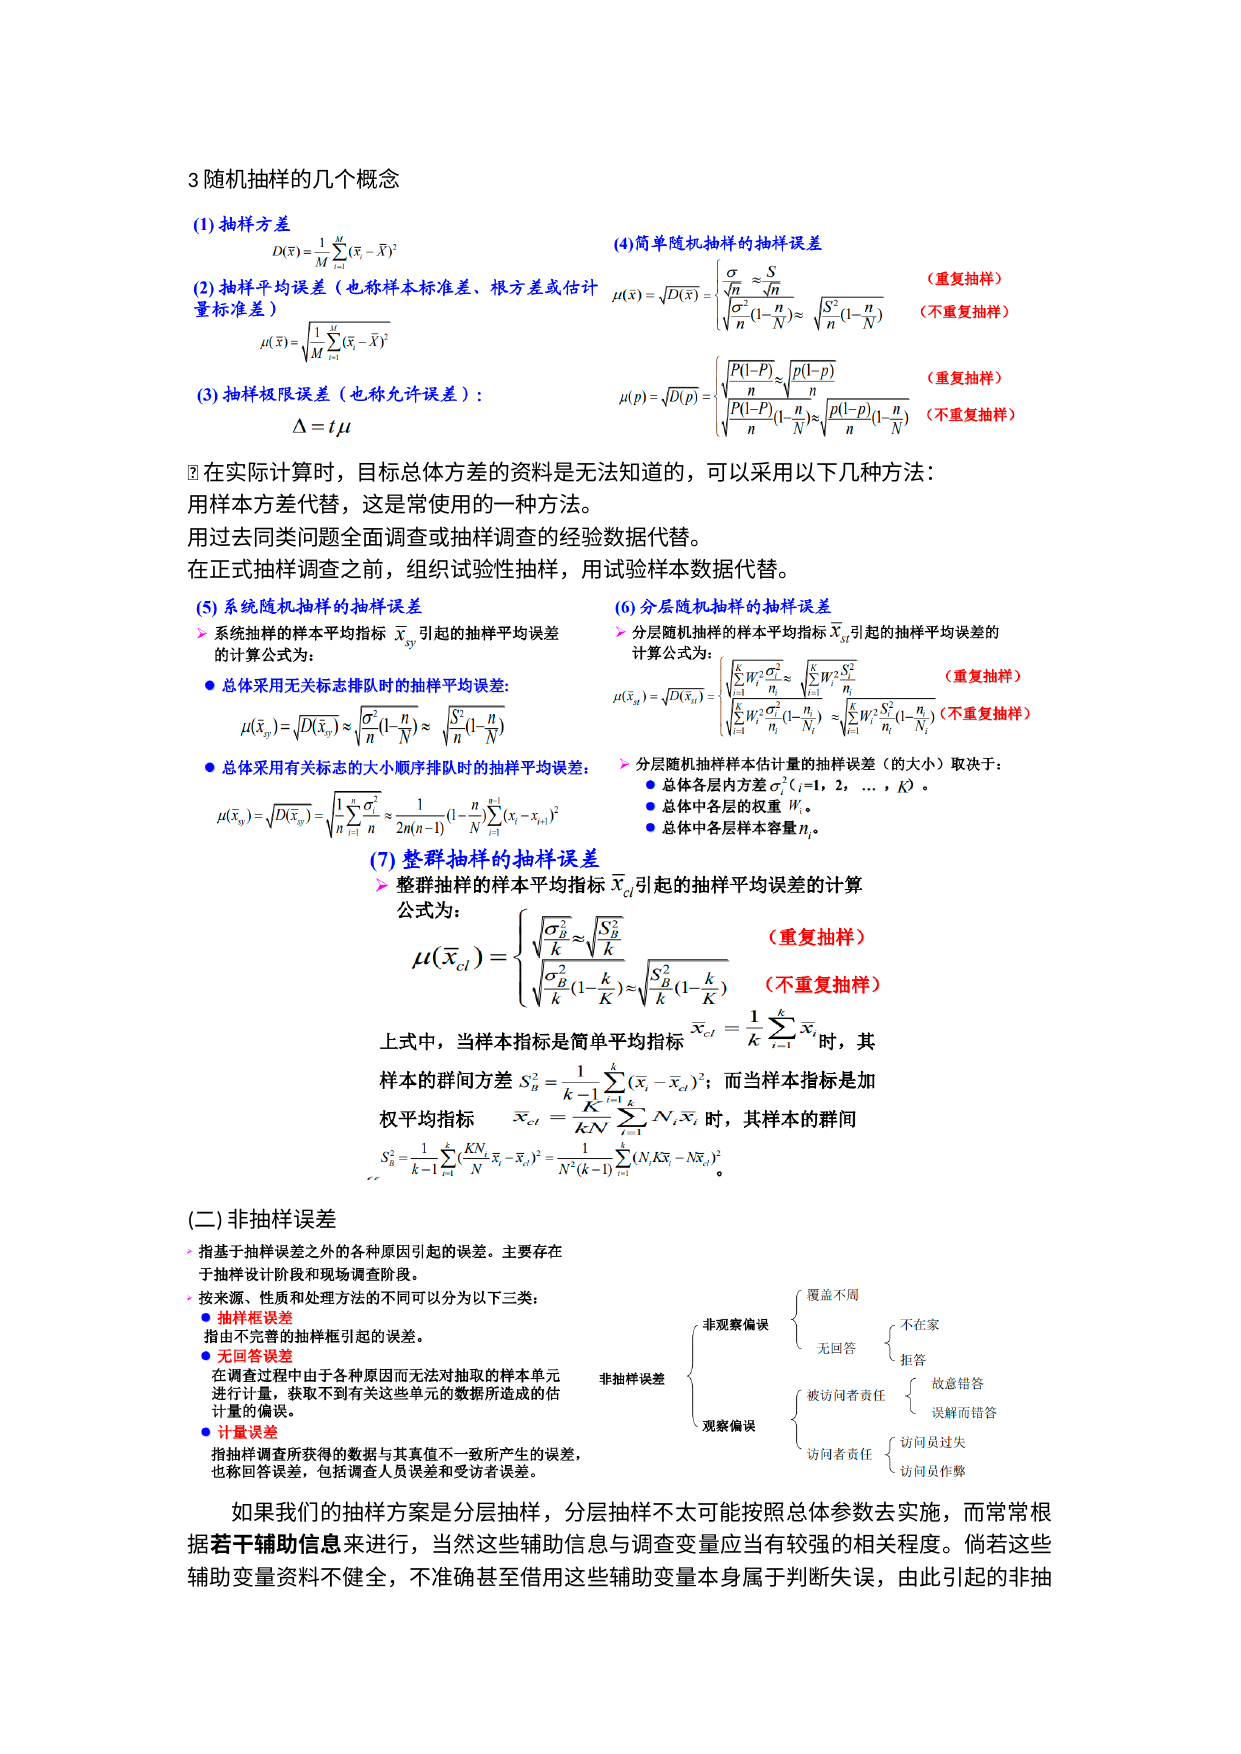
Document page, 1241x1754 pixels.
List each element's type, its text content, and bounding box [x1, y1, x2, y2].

picture [187, 210, 1016, 439]
text 3随机抽样的几个概念 [187, 162, 1053, 194]
picture [187, 1244, 1016, 1485]
text 在正式抽样调查之前，组织试验性抽样，用试验样本数据代替。 [187, 552, 1053, 584]
text (二) 非抽样误差 [187, 1202, 1053, 1234]
text 用样本方差代替，这是常使用的一种方法。 [187, 487, 1053, 519]
picture [356, 844, 884, 1180]
text 用过去同类问题全面调查或抽样调查的经验数据代替。 [187, 519, 1053, 552]
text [187, 1494, 1053, 1592]
text  在实际计算时，目标总体方差的资料是无法知道的，可以采用以下几种方法： [187, 454, 1053, 487]
picture [187, 586, 1034, 843]
